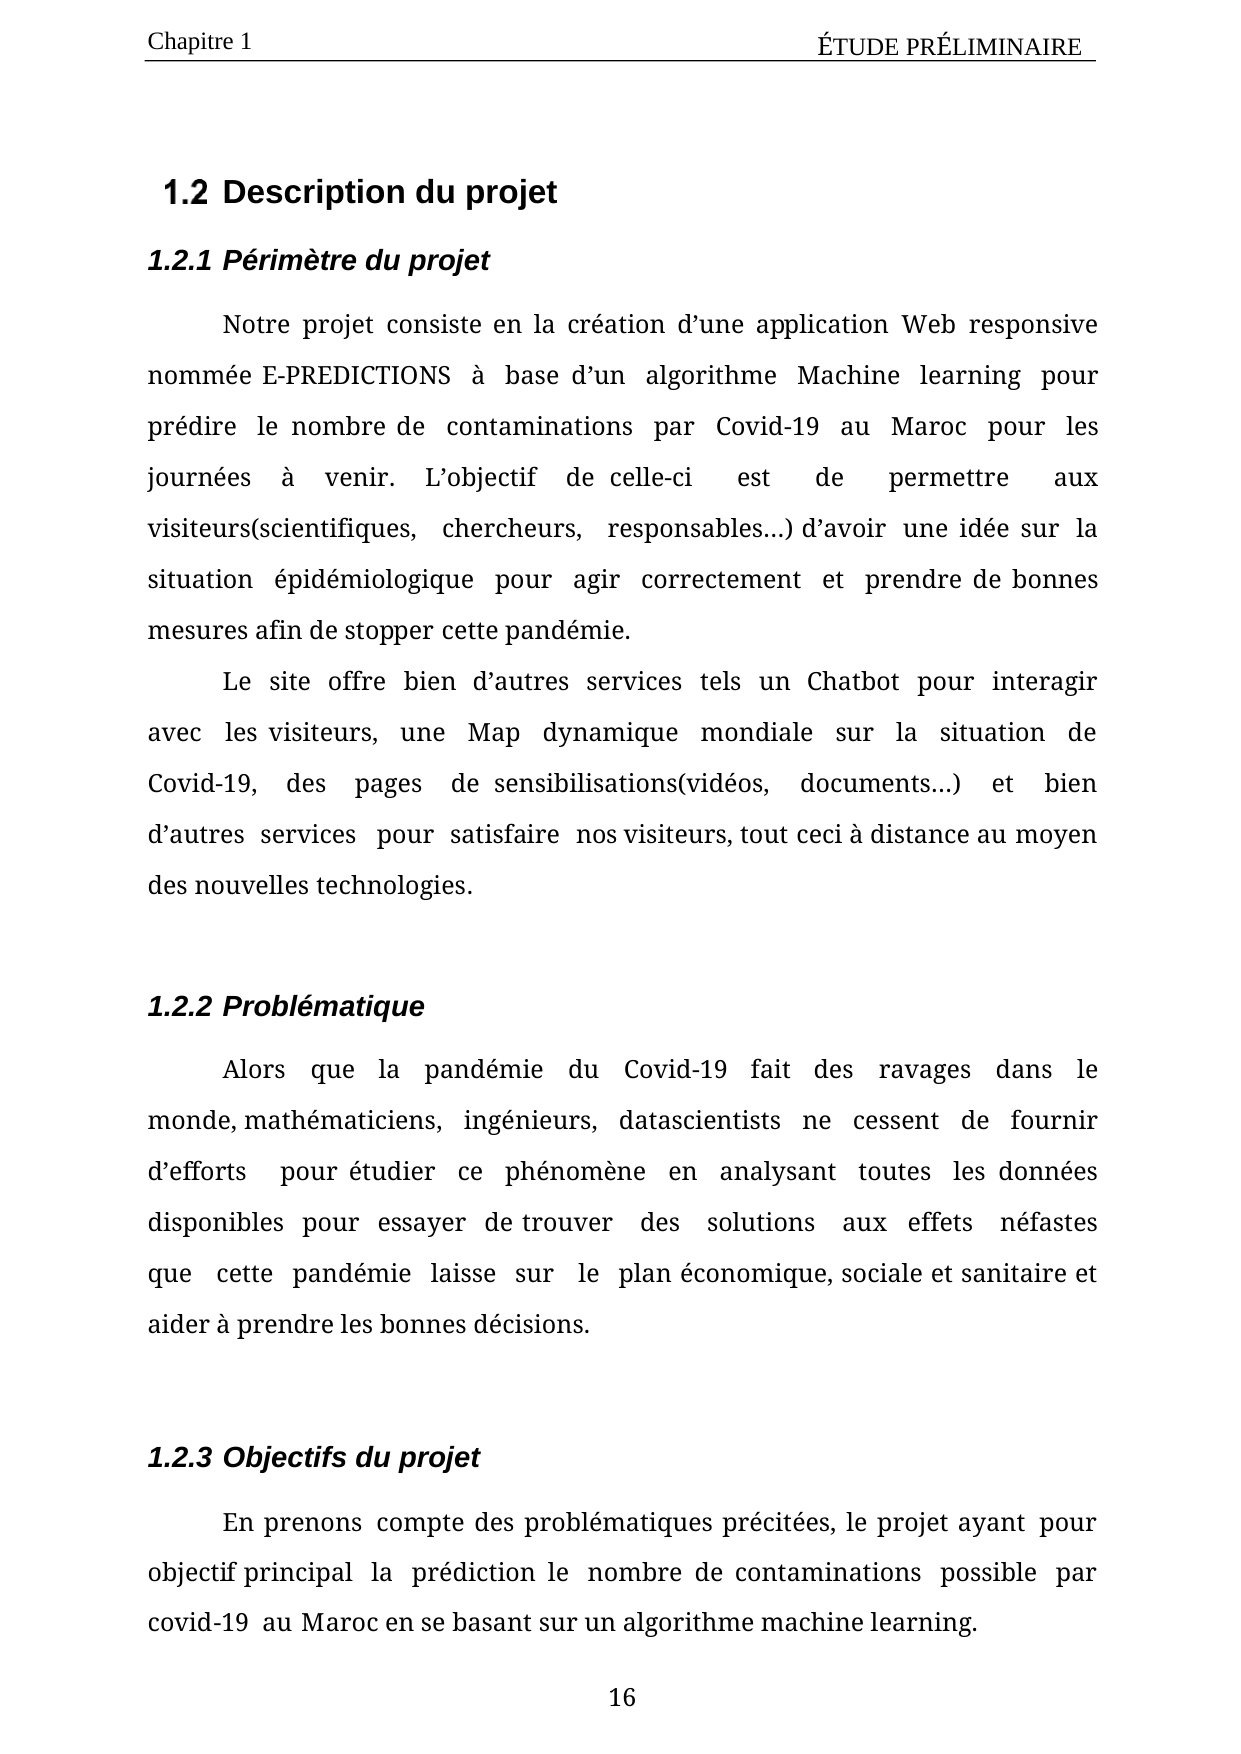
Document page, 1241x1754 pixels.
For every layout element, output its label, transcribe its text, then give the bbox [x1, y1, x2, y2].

subtitle Périmètre du projet [147, 243, 1219, 277]
text En prenons compte des problématiques précitées, le projet ayant pour objectif principal la prédiction le nombre de contaminations possible par covid-19 au Maroc en se basant sur un algorithme machine learning. [147, 1504, 1098, 1639]
text Le site offre bien d’autres services tels un Chatbot pour interagir avec les visiteurs, une Map dynamique mondiale sur la situation de Covid-19, des pages de sensibilisations(vidéos, documents…) et bien d’autres services pour satisfaire nos visiteurs, tout ceci à distance au moyen des nouvelles technologies. [147, 664, 1098, 902]
subtitle Description du projet [222, 172, 1219, 210]
text Alors que la pandémie du Covid-19 fait des ravages dans le monde, mathématiciens, ingénieurs, datascientists ne cessent de fournir d’efforts pour étudier ce phénomène en analysant toutes les données disponibles pour essayer de trouver des solutions aux effets néfastes que cette pandémie laisse sur le plan économique, sociale et sanitaire et aider à prendre les bonnes décisions. [147, 1051, 1098, 1341]
text Notre projet consiste en la création d’une application Web responsive nommée E-PREDICTIONS à base d’un algorithme Machine learning pour prédire le nombre de contaminations par Covid-19 au Maroc pour les journées à venir. L’objectif de celle-ci est de permettre aux visiteurs(scientifiques, chercheurs, responsables…) d’avoir une idée sur la situation épidémiologique pour agir correctement et prendre de bonnes mesures afin de stopper cette pandémie. [147, 306, 1099, 647]
subtitle Problématique [147, 988, 1219, 1022]
picture [165, 179, 207, 204]
subtitle Objectifs du projet [147, 1439, 1219, 1473]
